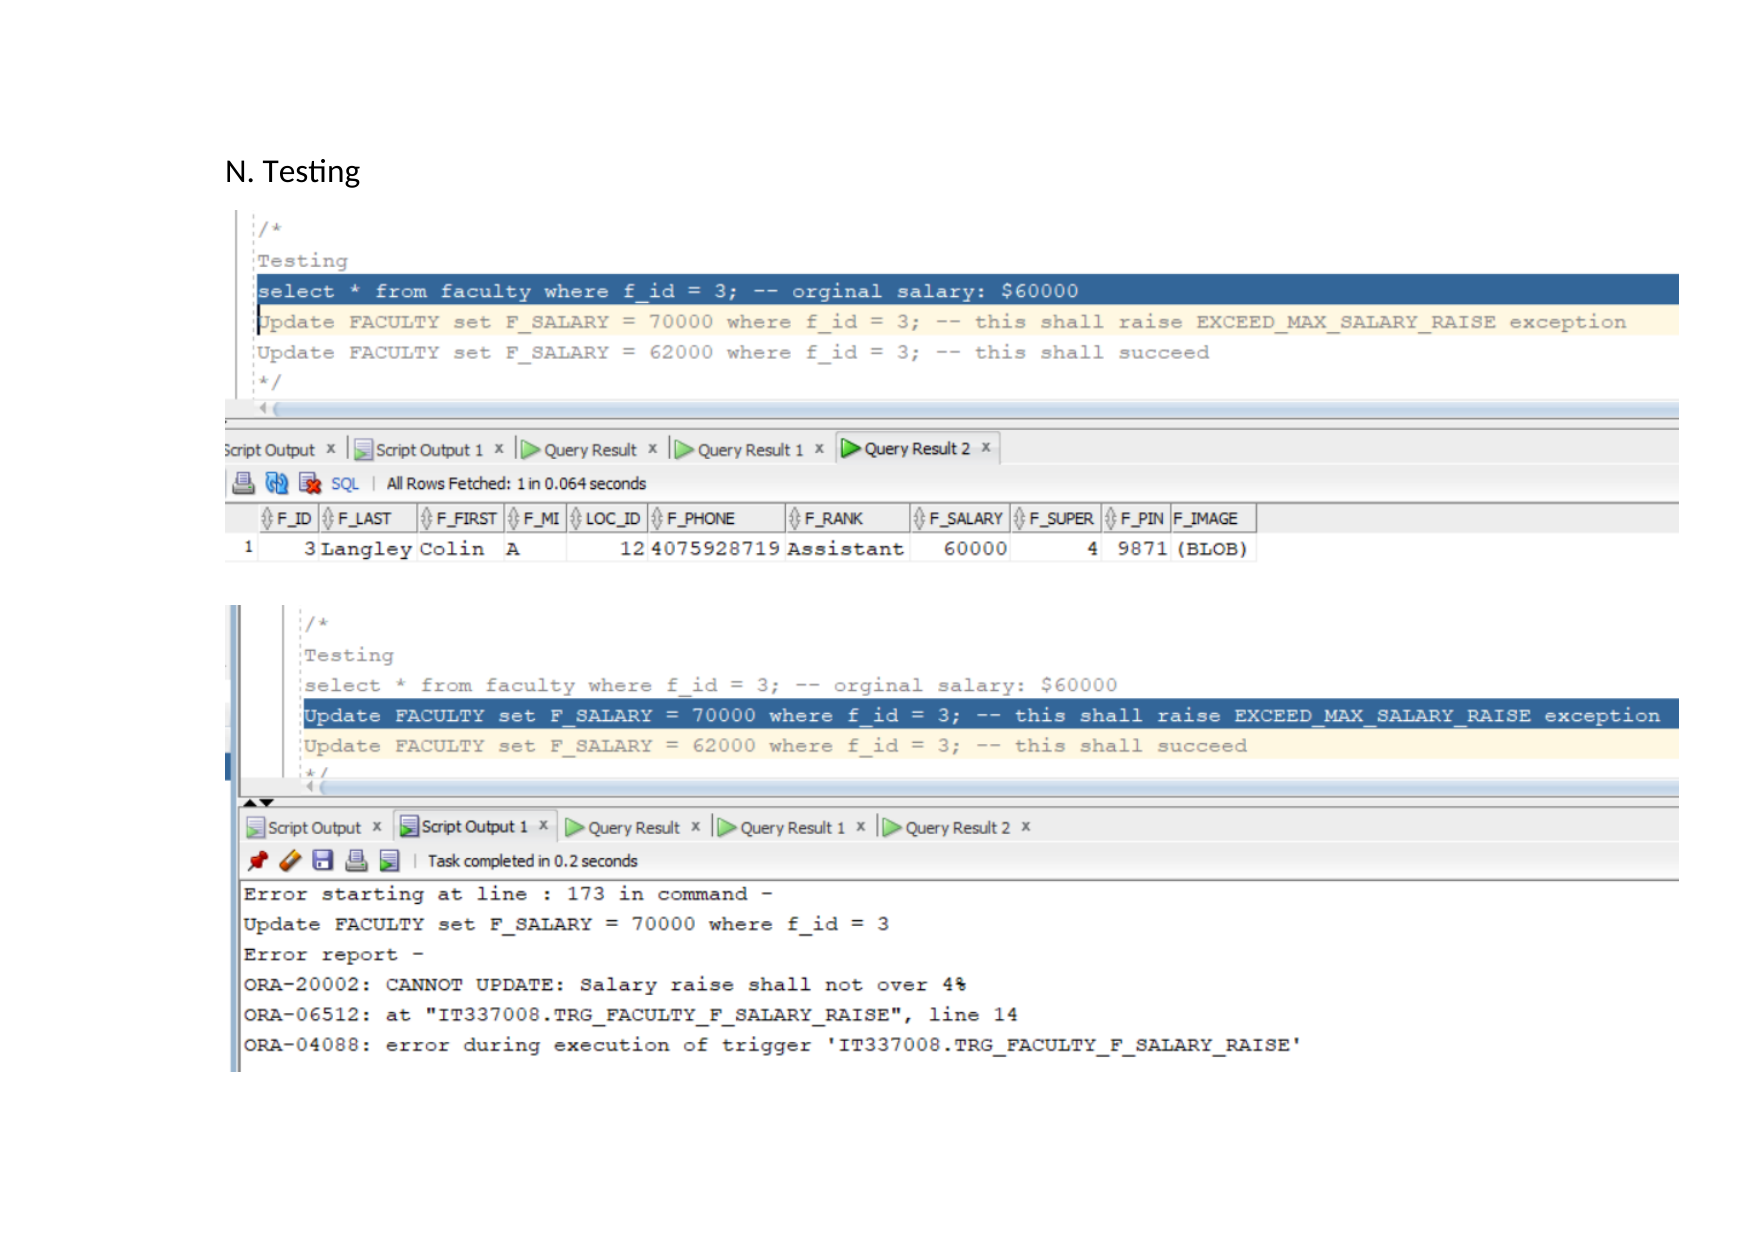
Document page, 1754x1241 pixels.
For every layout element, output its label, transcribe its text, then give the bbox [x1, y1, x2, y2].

picture [225, 605, 1679, 1072]
picture [225, 210, 1679, 587]
text N. Testing [150, 150, 1604, 191]
